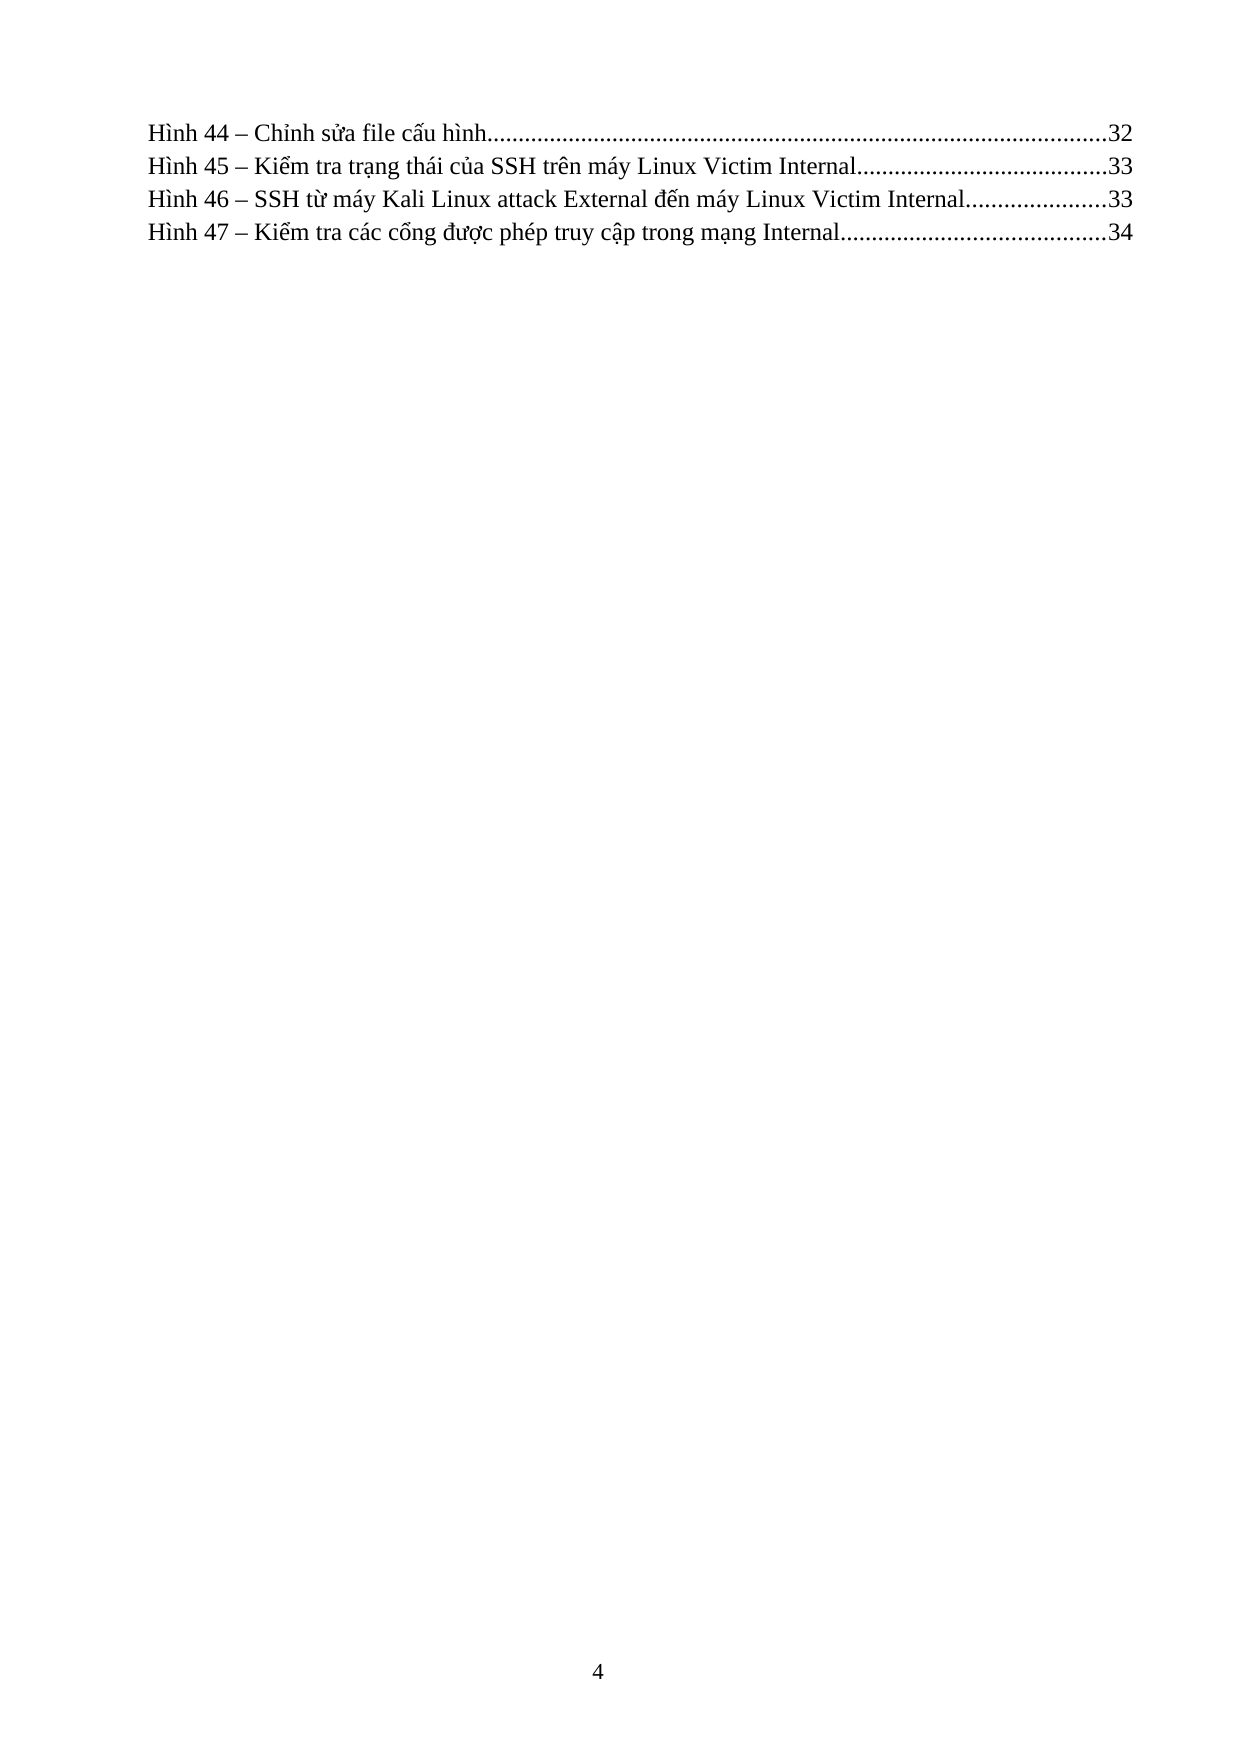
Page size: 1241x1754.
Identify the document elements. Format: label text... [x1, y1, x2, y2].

text Hình 45 – Kiểm tra trạng thái của SSH trên máy Linux Victim Internal 33 [148, 151, 1134, 180]
text Hình 47 – Kiểm tra các cổng được phép truy cập trong mạng Internal 34 [148, 217, 1134, 246]
text Hình 44 – Chỉnh sửa file cấu hình 32 [148, 118, 1134, 147]
text Hình 46 – SSH từ máy Kali Linux attack External đến máy Linux Victim Internal 33 [148, 184, 1134, 213]
